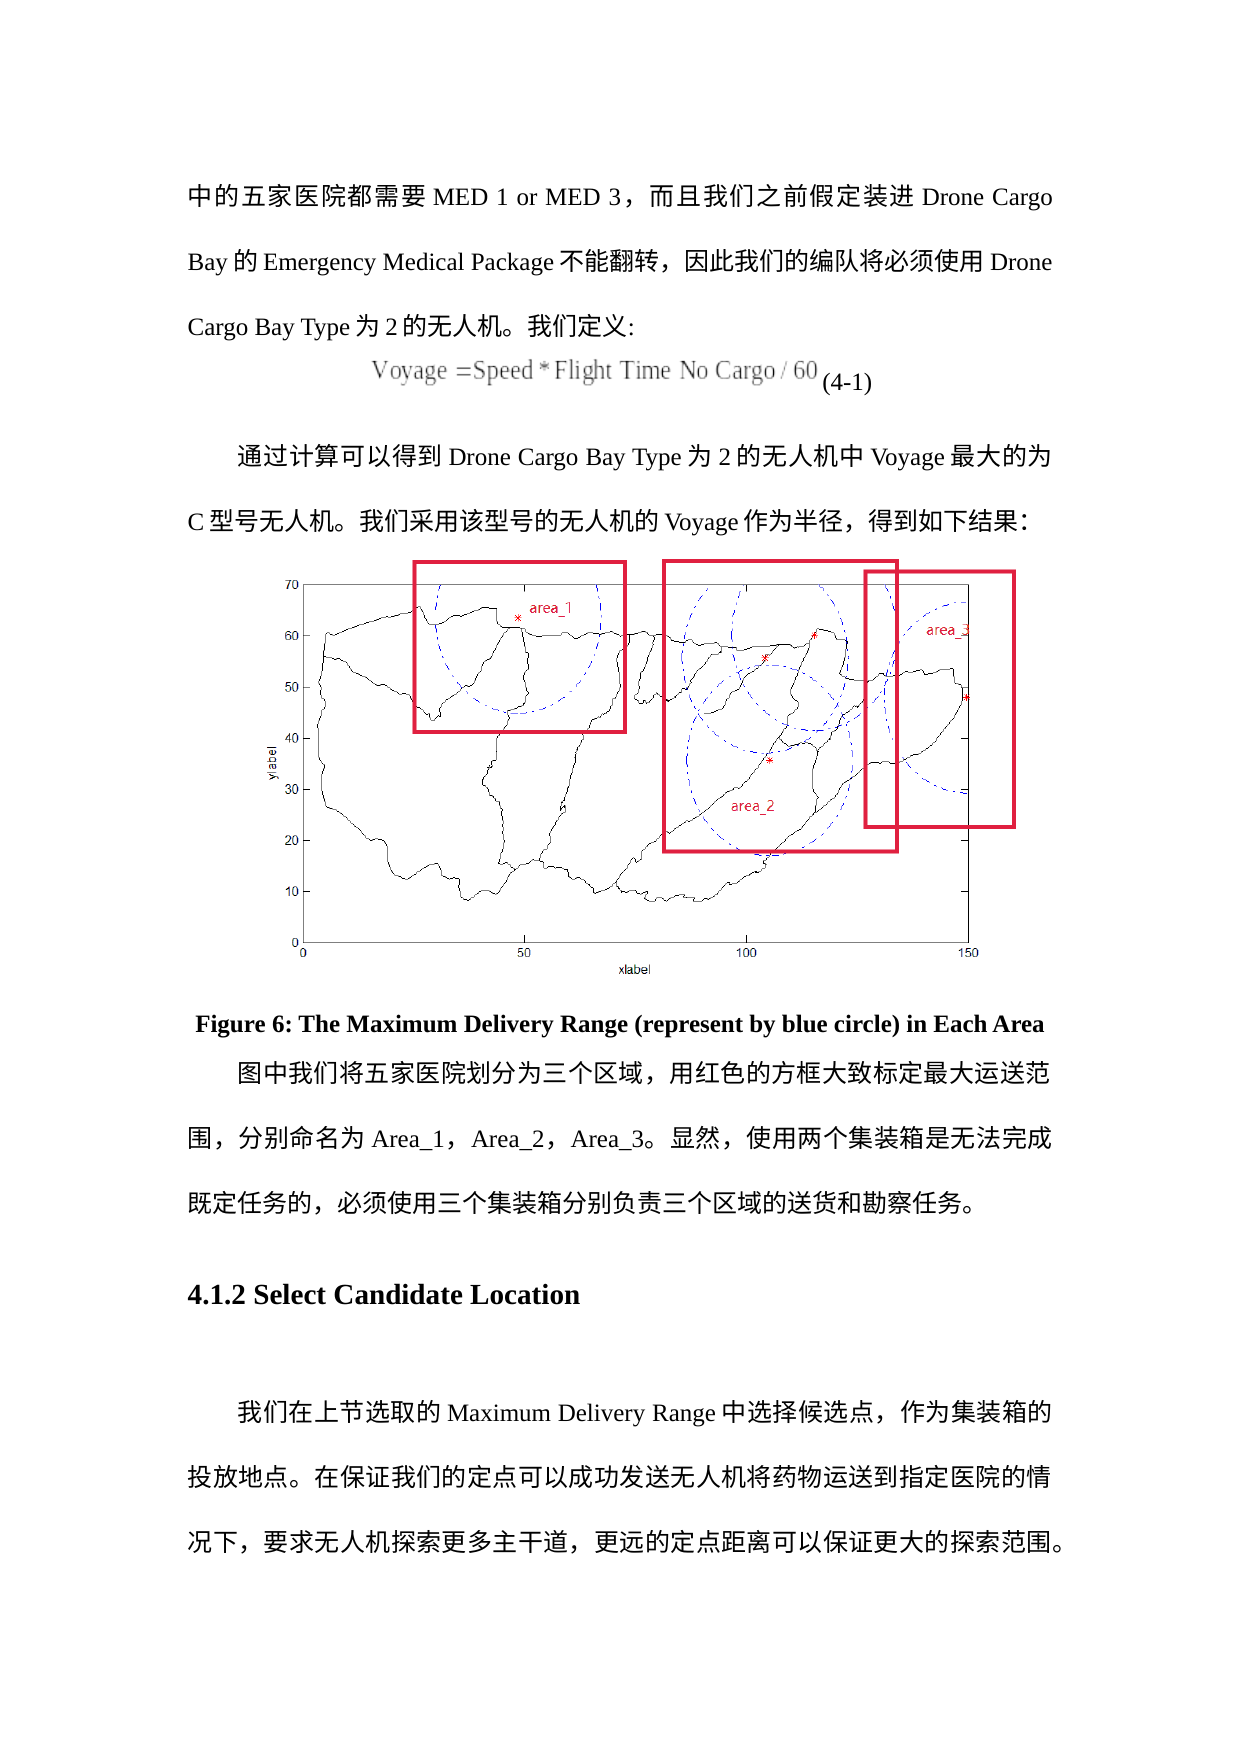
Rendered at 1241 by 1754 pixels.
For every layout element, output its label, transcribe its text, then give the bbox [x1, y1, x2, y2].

picture [191, 552, 1049, 990]
text 通过计算可以得到Drone Cargo Bay Type为2的无人机中Voyage最大的为C型号无人机。我们采用该型号的无人机的Voyage作为半径，得到如下结果： [187, 422, 1053, 552]
text (4-1) [187, 357, 1053, 422]
text Figure 6: The Maximum Delivery Range (represent by blue circle) in Each Area [187, 1007, 1053, 1039]
subtitle 4.1.2 Select Candidate Location [187, 1262, 1053, 1327]
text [187, 1378, 1053, 1573]
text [187, 162, 1053, 357]
text 图中我们将五家医院划分为三个区域，用红色的方框大致标定最大运送范围，分别命名为Area_1，Area_2，Area_3。显然，使用两个集装箱是无法完成既定任务的，必须使用三个集装箱分别负责三个区域的送货和勘察任务。 [187, 1039, 1053, 1234]
